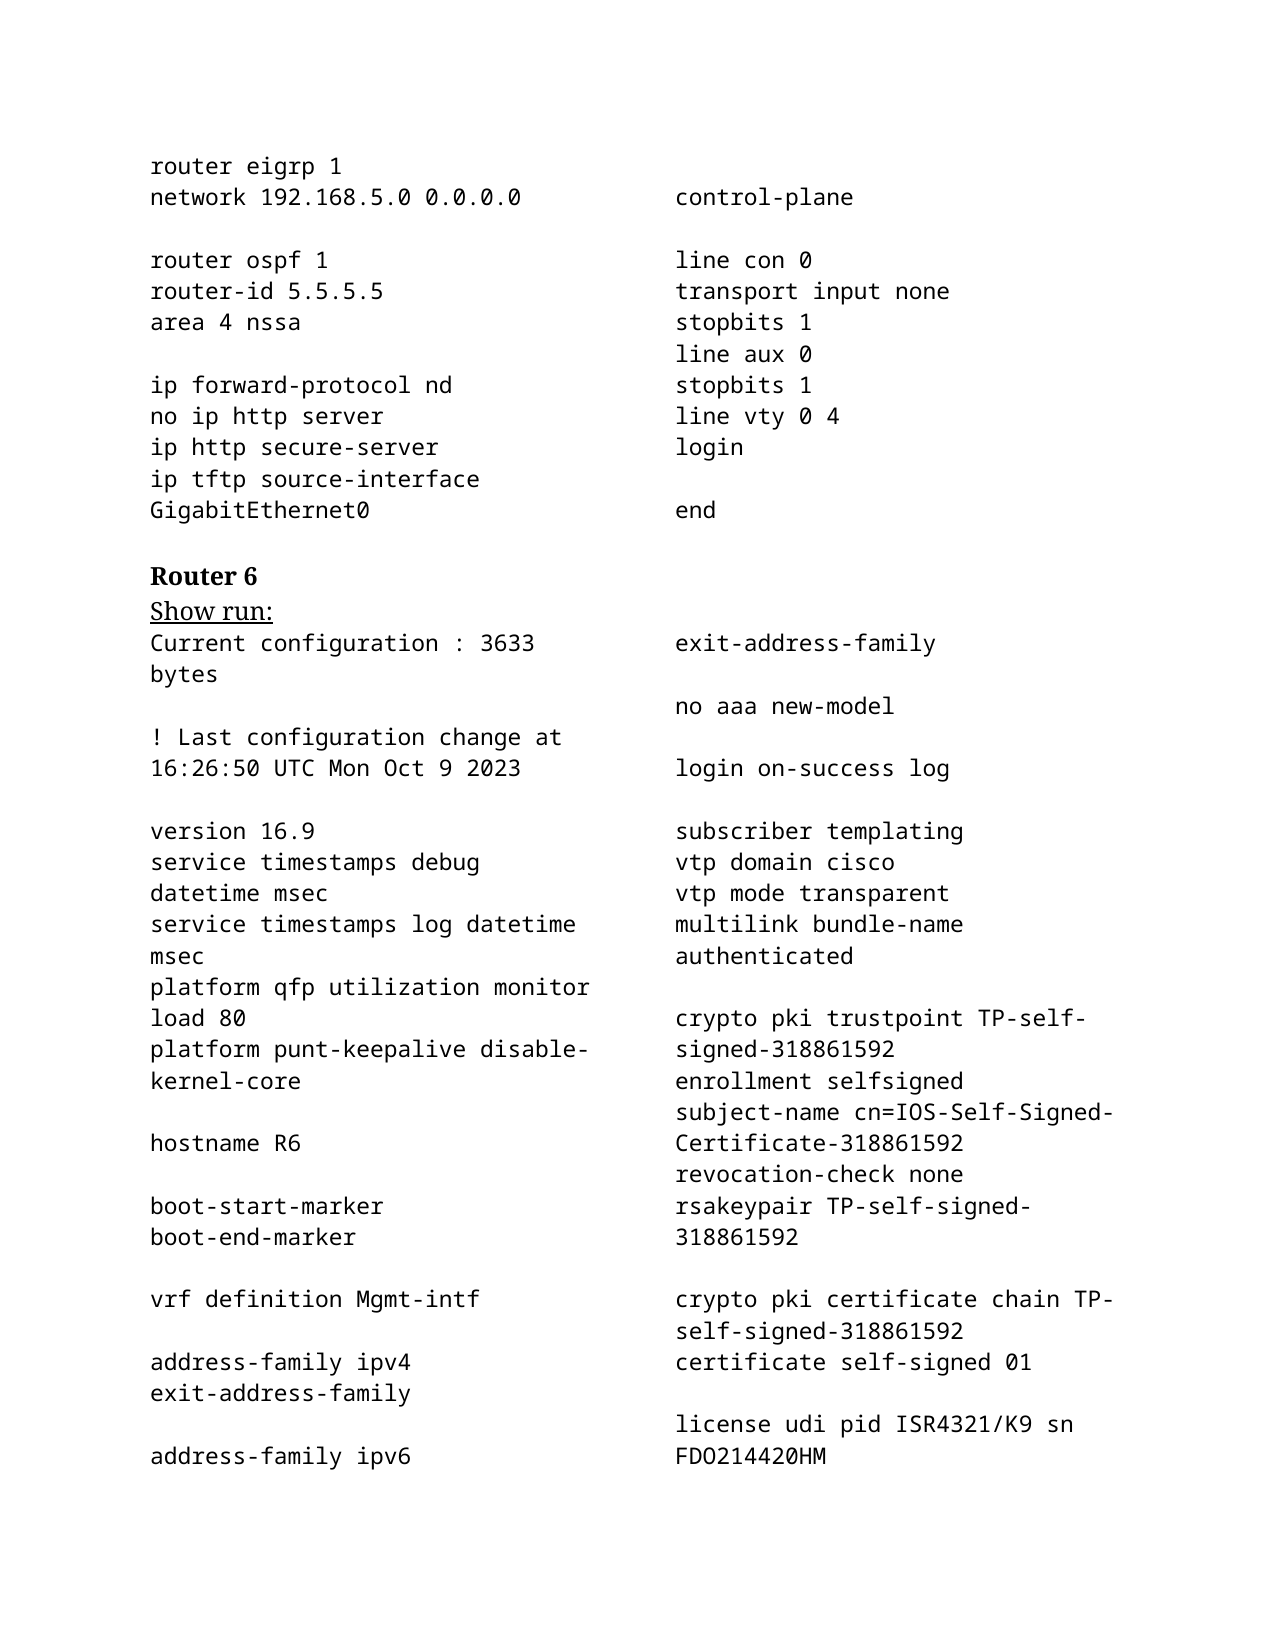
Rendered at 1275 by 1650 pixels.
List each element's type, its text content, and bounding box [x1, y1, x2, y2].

text subscriber templating [675, 815, 1125, 846]
text Show run: [150, 593, 1125, 627]
text crypto pki certificate chain TP-self-signed-318861592 [675, 1283, 1125, 1346]
text line con 0 [675, 244, 1125, 275]
text router eigrp 1 [150, 150, 600, 181]
text rsakeypair TP-self-signed-318861592 [675, 1190, 1125, 1252]
text no aaa new-model [675, 690, 1125, 721]
text vtp domain cisco [675, 846, 1125, 877]
text subject-name cn=IOS-Self-Signed-Certificate-318861592 [675, 1096, 1125, 1158]
text Router 6 [150, 559, 1125, 593]
text stopbits 1 [675, 369, 1125, 400]
text transport input none [675, 275, 1125, 306]
text multilink bundle-name authenticated [675, 908, 1125, 971]
text exit-address-family [150, 1377, 600, 1408]
text stopbits 1 [675, 306, 1125, 337]
text ! Last configuration change at 16:26:50 UTC Mon Oct 9 2023 [150, 721, 600, 783]
text crypto pki trustpoint TP-self-signed-318861592 [675, 1002, 1125, 1065]
text login [675, 431, 1125, 462]
text exit-address-family [675, 627, 1125, 658]
text line aux 0 [675, 337, 1125, 369]
text address-family ipv4 [150, 1346, 600, 1377]
text boot-start-marker [150, 1190, 600, 1221]
text ip tftp source-interface GigabitEthernet0 [150, 462, 600, 525]
text platform qfp utilization monitor load 80 [150, 971, 600, 1033]
text router ospf 1 [150, 244, 600, 275]
text login on-success log [675, 752, 1125, 783]
text end [675, 494, 1125, 525]
text service timestamps log datetime msec [150, 908, 600, 971]
text service timestamps debug datetime msec [150, 846, 600, 908]
text boot-end-marker [150, 1221, 600, 1252]
text revocation-check none [675, 1158, 1125, 1190]
text address-family ipv6 [150, 1440, 600, 1471]
text network 192.168.5.0 0.0.0.0 [150, 181, 600, 212]
text Current configuration : 3633 bytes [150, 627, 600, 690]
text license udi pid ISR4321/K9 sn FDO214420HM [675, 1408, 1125, 1471]
text no ip http server [150, 400, 600, 431]
text vtp mode transparent [675, 877, 1125, 908]
text enrollment selfsigned [675, 1065, 1125, 1096]
text version 16.9 [150, 815, 600, 846]
text router-id 5.5.5.5 [150, 275, 600, 306]
text ip forward-protocol nd [150, 369, 600, 400]
text vrf definition Mgmt-intf [150, 1283, 600, 1315]
text area 4 nssa [150, 306, 600, 337]
text platform punt-keepalive disable-kernel-core [150, 1033, 600, 1096]
text control-plane [675, 181, 1125, 212]
text certificate self-signed 01 [675, 1346, 1125, 1377]
text hostname R6 [150, 1127, 600, 1158]
text ip http secure-server [150, 431, 600, 462]
text line vty 0 4 [675, 400, 1125, 431]
